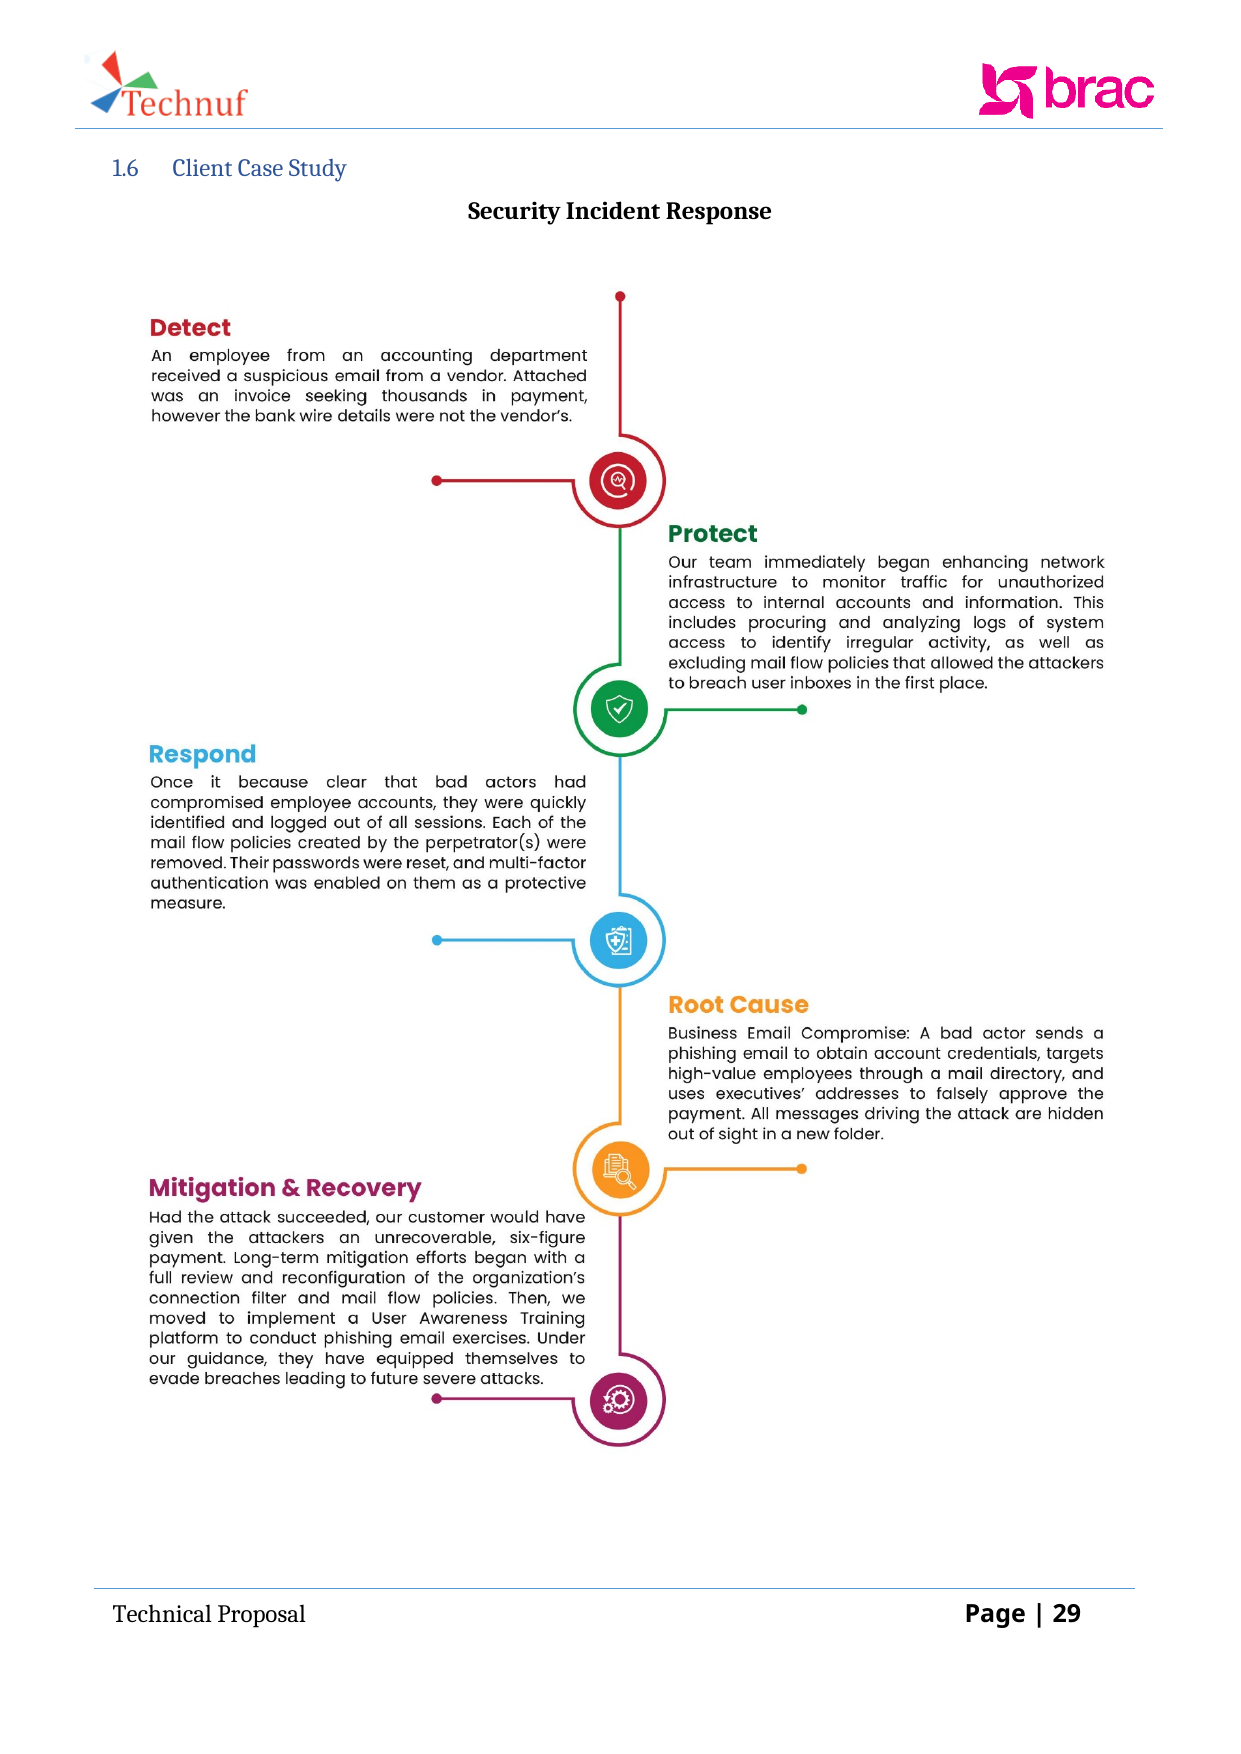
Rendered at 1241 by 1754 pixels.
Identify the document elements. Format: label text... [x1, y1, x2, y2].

text Security Incident Response [112, 197, 1128, 226]
subtitle Client Case Study [112, 154, 1128, 183]
picture [977, 58, 1156, 121]
picture [84, 49, 255, 120]
picture [74, 267, 1176, 1495]
